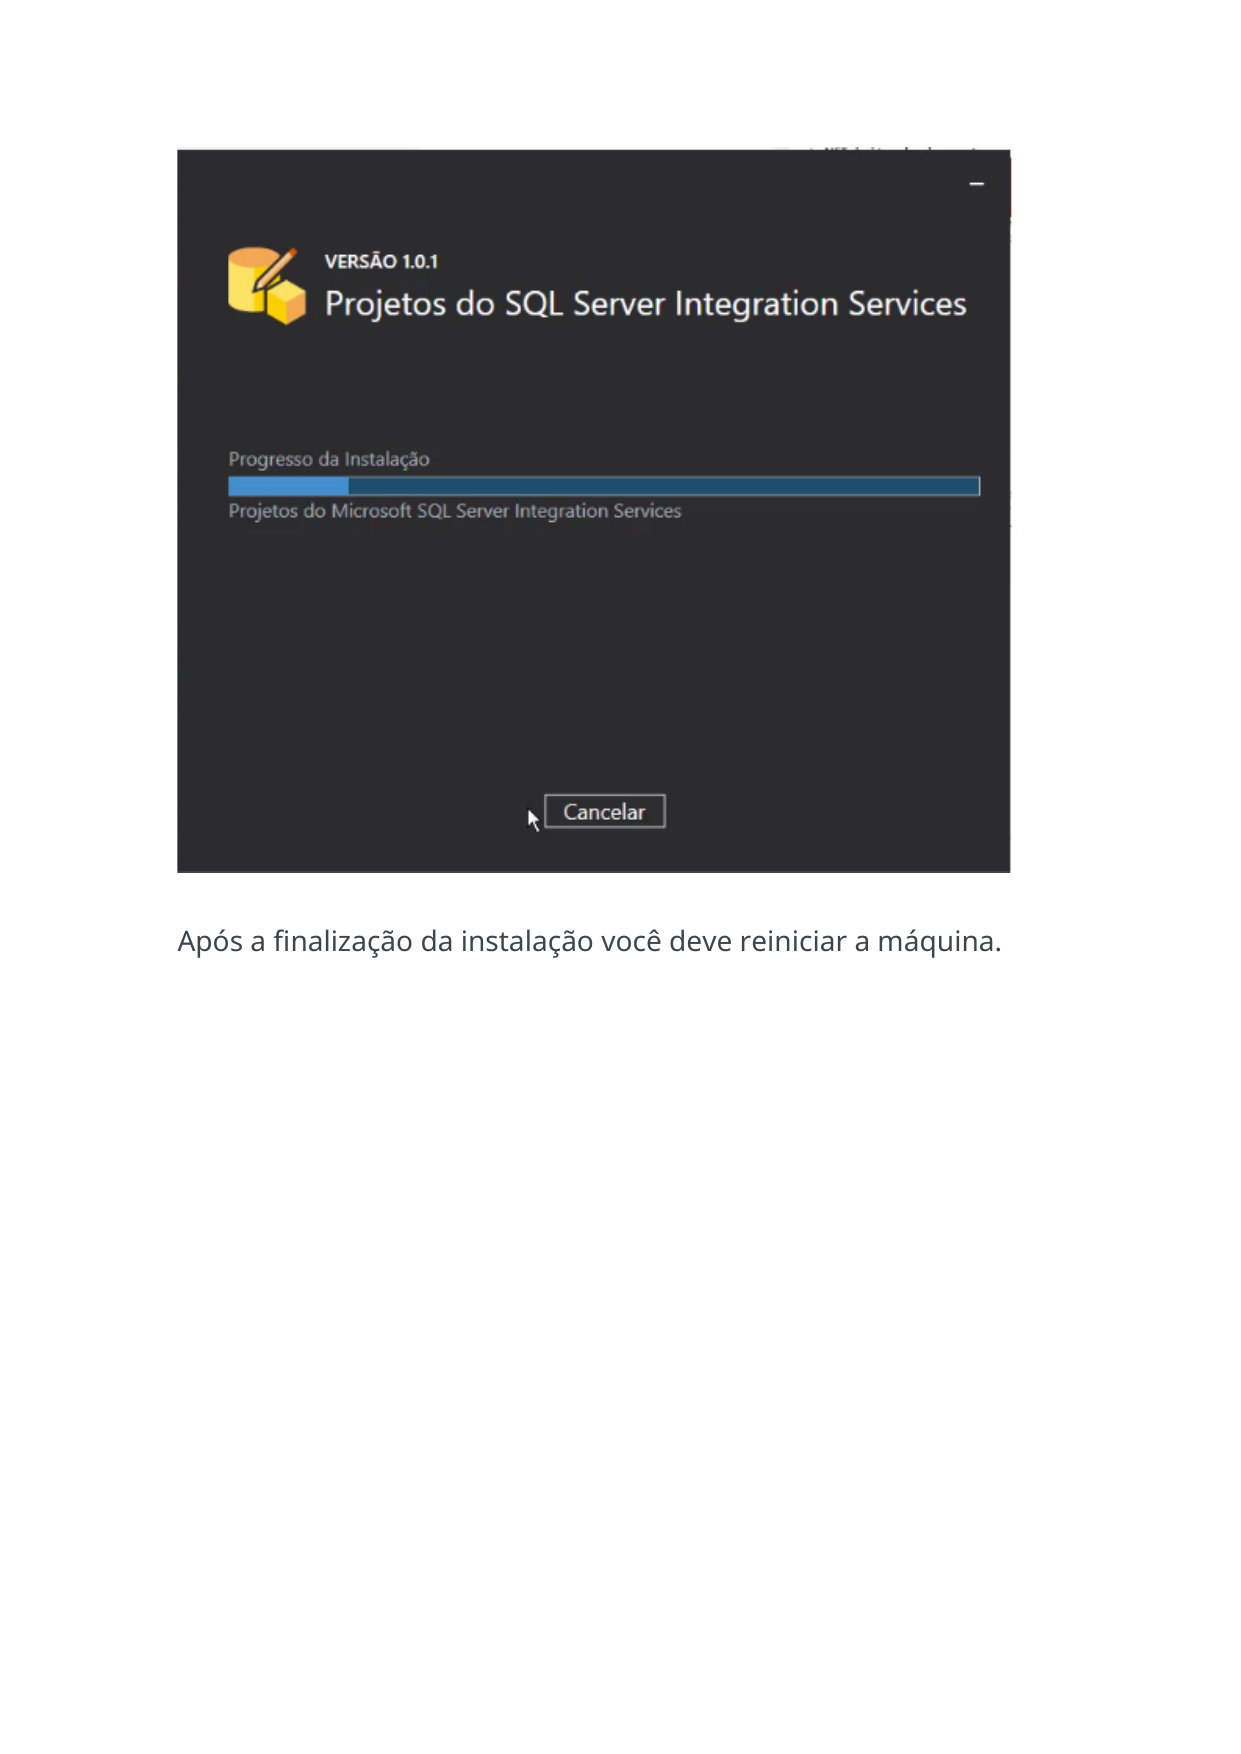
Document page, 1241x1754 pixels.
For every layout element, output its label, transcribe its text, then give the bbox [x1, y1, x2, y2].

text Após a finalização da instalação você deve reiniciar a máquina. [177, 910, 1063, 959]
picture [177, 147, 1012, 873]
